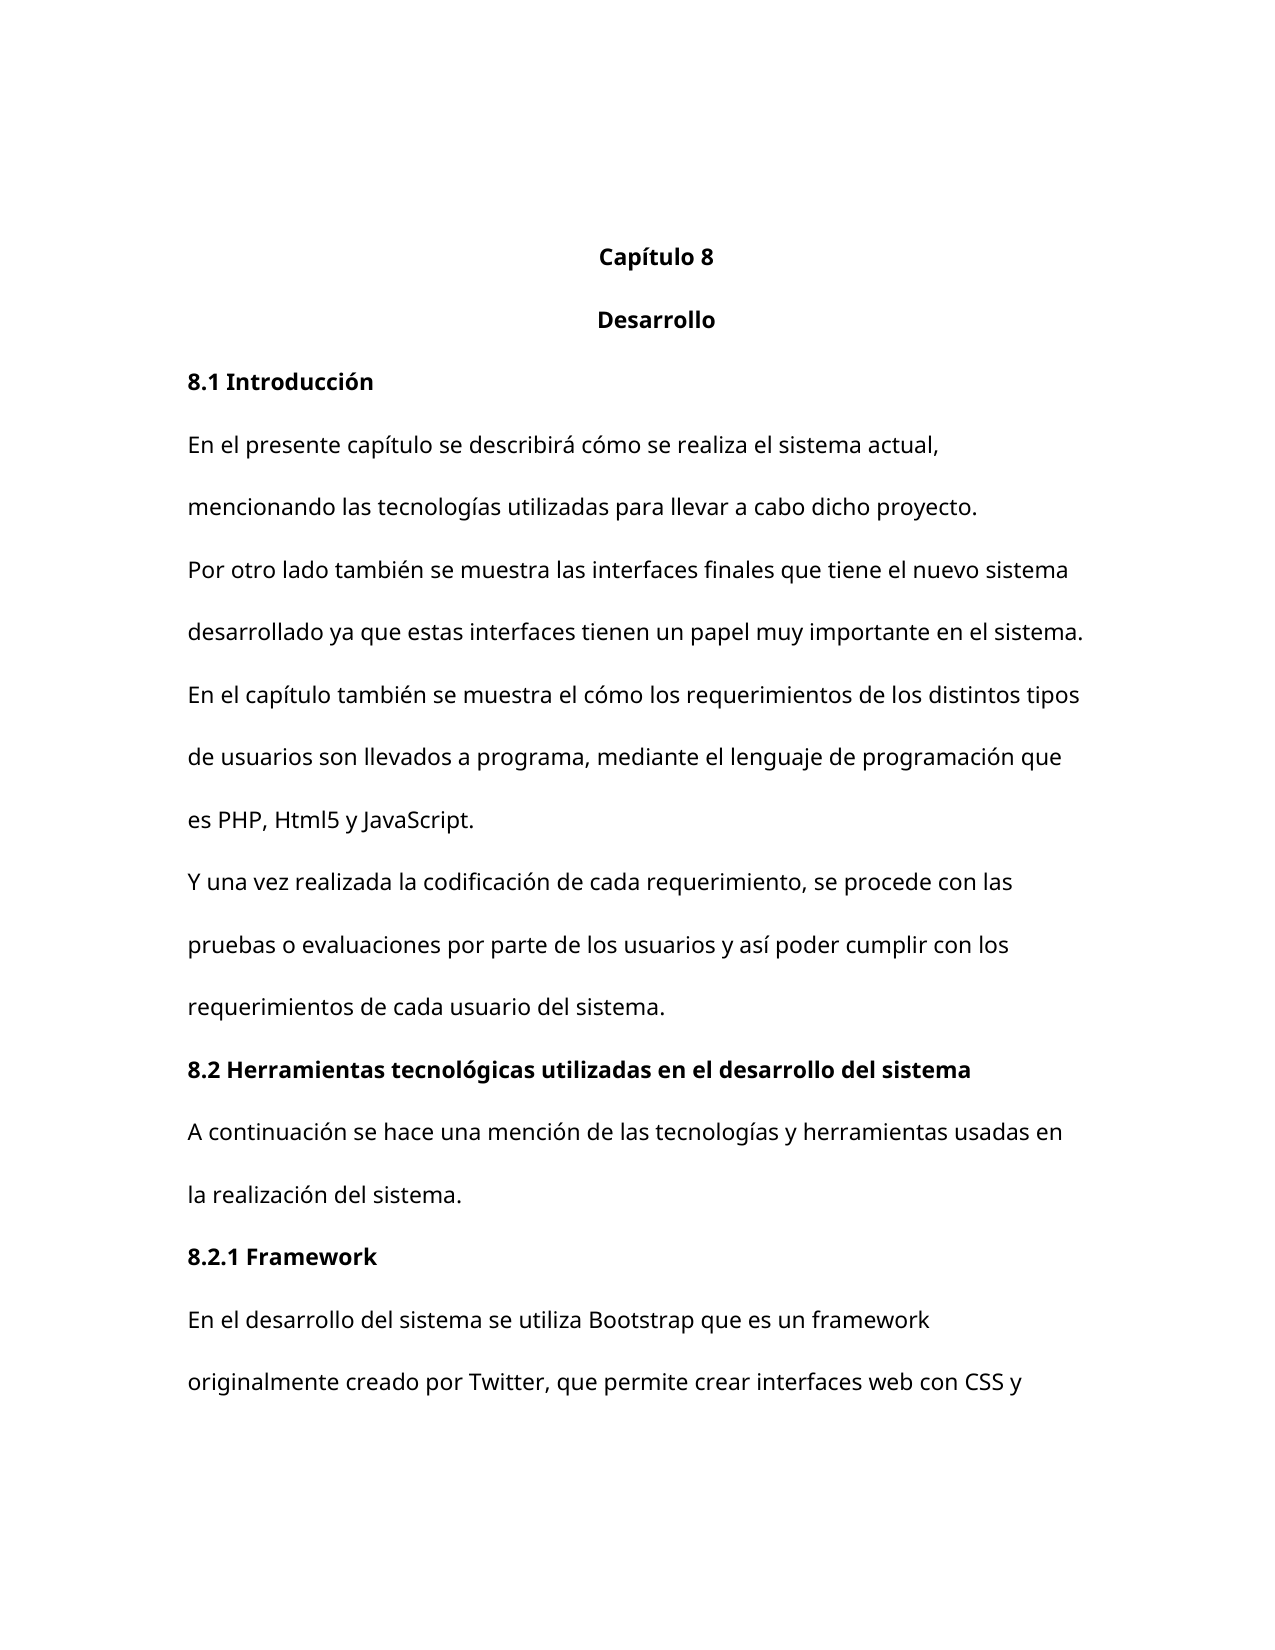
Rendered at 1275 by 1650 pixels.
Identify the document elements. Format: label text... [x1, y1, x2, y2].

subtitle Desarrollo [225, 304, 1087, 335]
text En el presente capítulo se describirá cómo se realiza el sistema actual, mencionando las tecnologías utilizadas para llevar a cabo dicho proyecto. [187, 429, 1087, 522]
text Y una vez realizada la codificación de cada requerimiento, se procede con las pruebas o evaluaciones por parte de los usuarios y así poder cumplir con los requerimientos de cada usuario del sistema. [187, 866, 1087, 1022]
subtitle Capítulo 8 [225, 241, 1087, 272]
subtitle 8.2.1 Framework [187, 1241, 1087, 1272]
subtitle 8.1 Introducción [187, 366, 1087, 397]
text En el capítulo también se muestra el cómo los requerimientos de los distintos tipos de usuarios son llevados a programa, mediante el lenguaje de programación que es PHP, Html5 y JavaScript. [187, 679, 1087, 835]
subtitle 8.2 Herramientas tecnológicas utilizadas en el desarrollo del sistema [187, 1054, 1087, 1085]
text A continuación se hace una mención de las tecnologías y herramientas usadas en la realización del sistema. [187, 1116, 1087, 1210]
text Por otro lado también se muestra las interfaces finales que tiene el nuevo sistema desarrollado ya que estas interfaces tienen un papel muy importante en el sistema. [187, 554, 1087, 647]
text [187, 1304, 1087, 1397]
